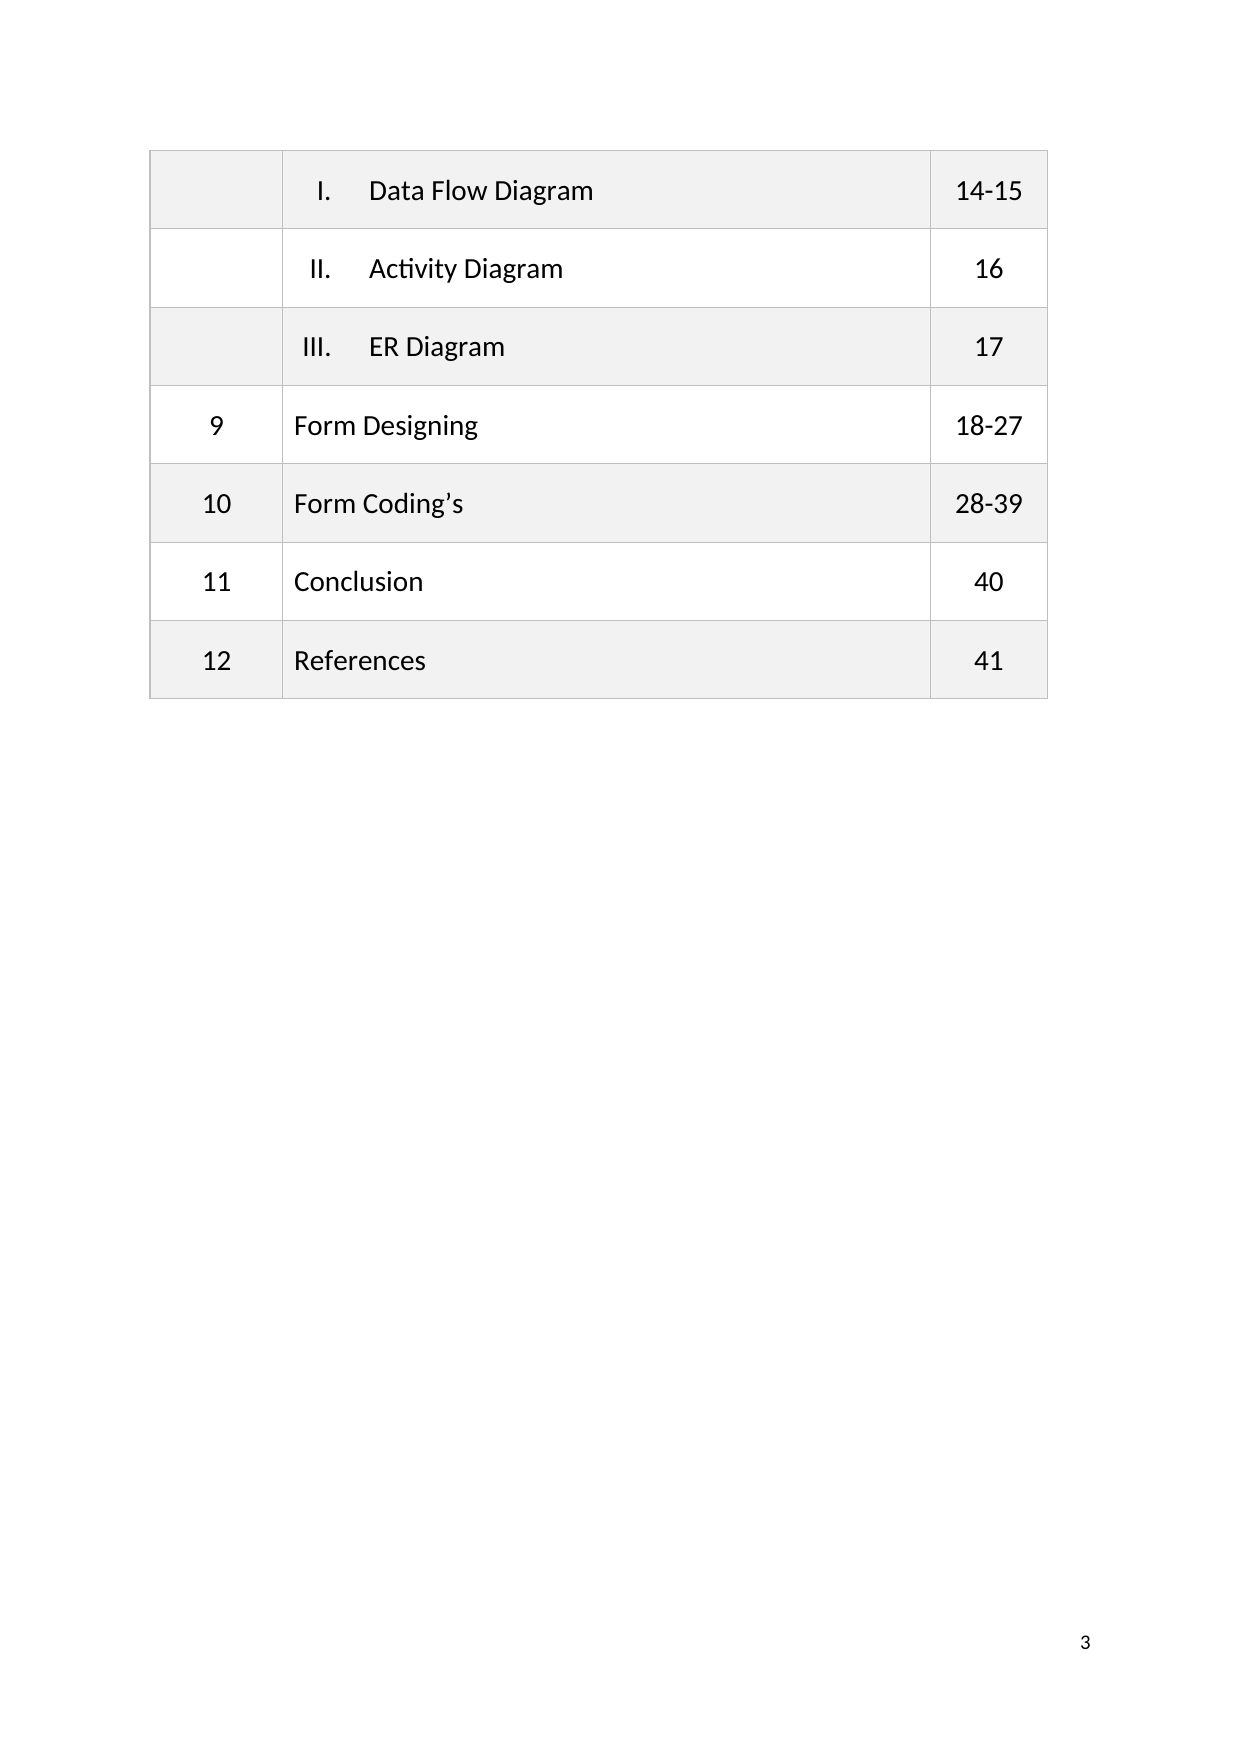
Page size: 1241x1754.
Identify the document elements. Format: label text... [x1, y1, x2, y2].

table_cell 18-27 [931, 386, 1047, 463]
table_cell 12 [151, 621, 282, 698]
table_cell 28-39 [931, 464, 1047, 542]
table_cell [151, 229, 282, 307]
table_cell ER Diagram [283, 308, 930, 385]
table_cell Form Designing [283, 386, 930, 463]
table_cell Conclusion [283, 543, 930, 620]
table_cell Activity Diagram [283, 229, 930, 307]
table_cell [151, 151, 282, 228]
table_cell 17 [931, 308, 1047, 385]
table_cell 40 [931, 543, 1047, 620]
table_cell 10 [151, 464, 282, 542]
table_cell 14-15 [931, 151, 1047, 228]
table_cell Form Coding’s [283, 464, 930, 542]
table_cell 16 [931, 229, 1047, 307]
table_cell [151, 308, 282, 385]
table_cell References [283, 621, 930, 698]
table_cell 11 [151, 543, 282, 620]
table_cell 41 [931, 621, 1047, 698]
table_cell Data Flow Diagram [283, 151, 930, 228]
table_cell 9 [151, 386, 282, 463]
